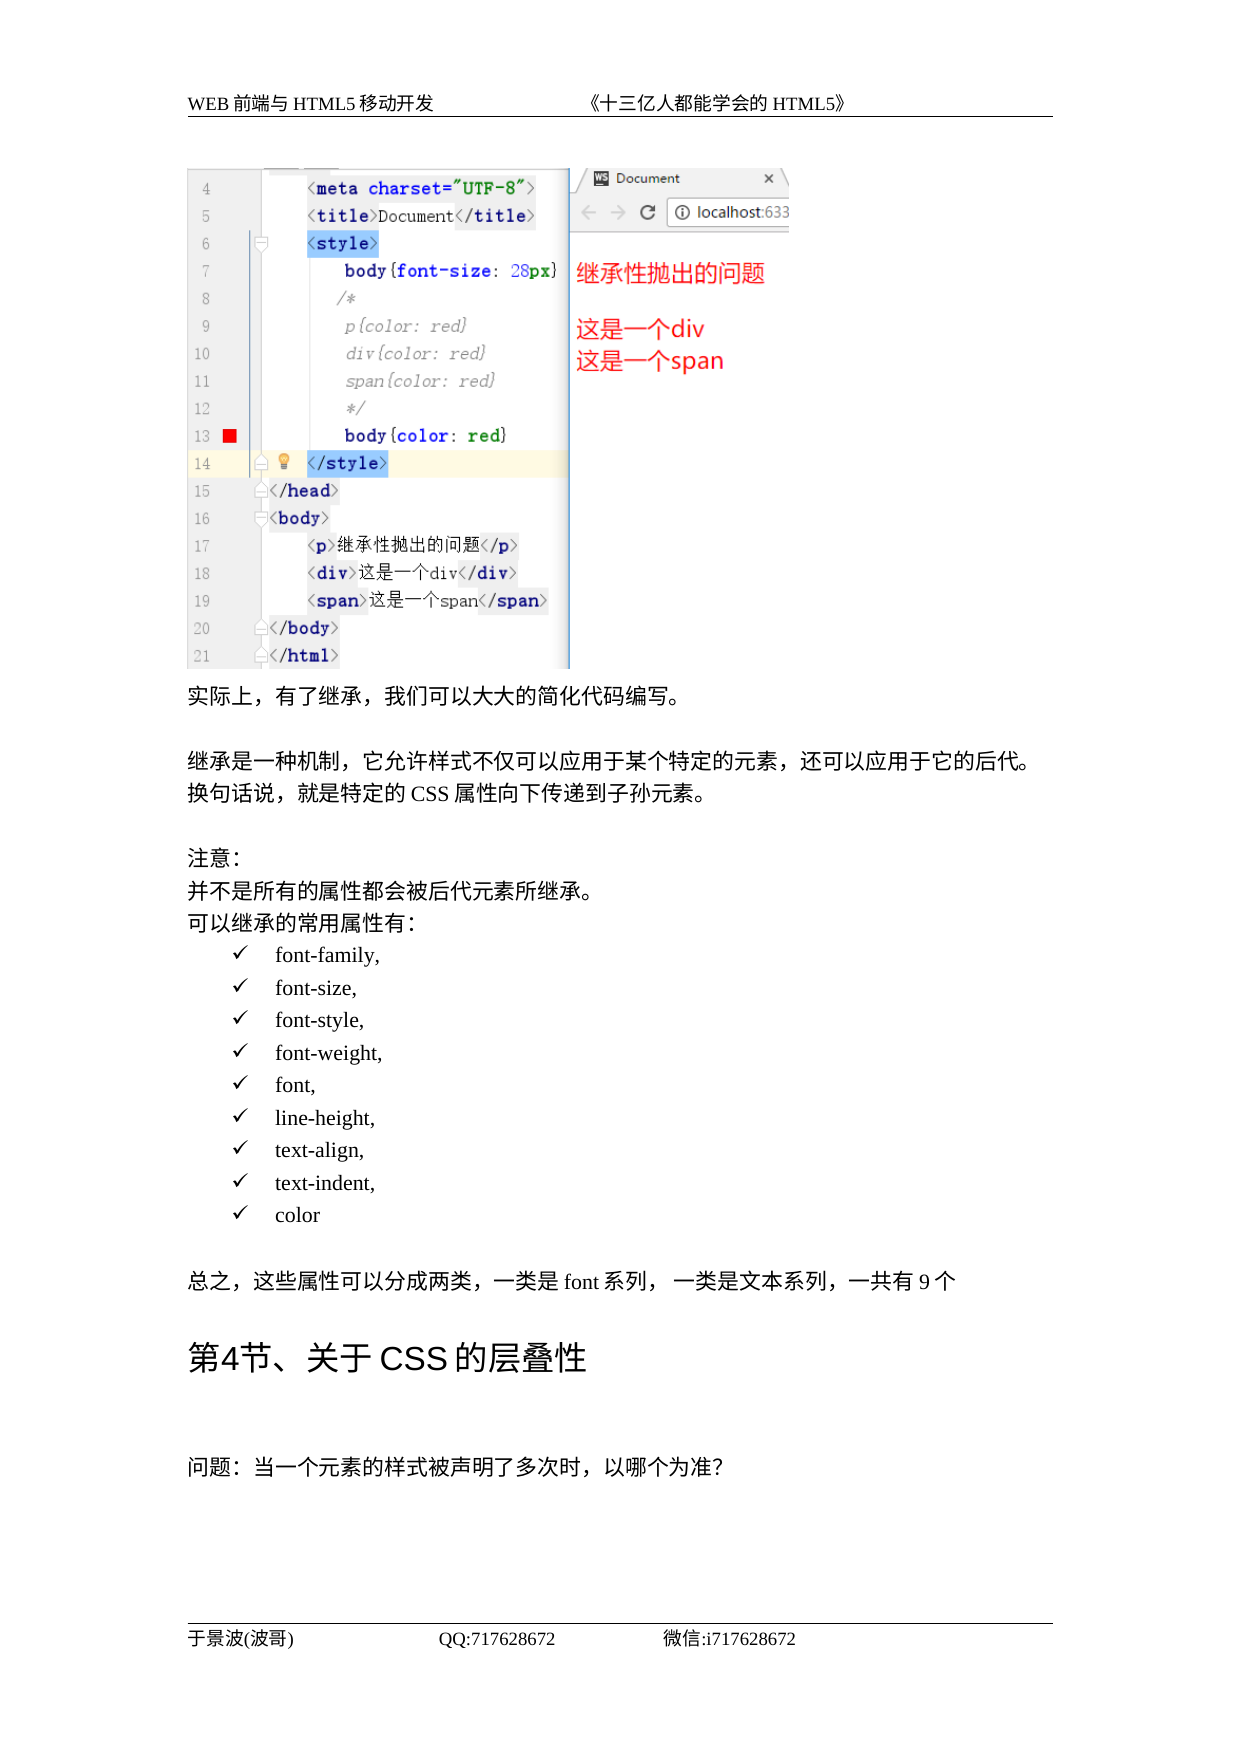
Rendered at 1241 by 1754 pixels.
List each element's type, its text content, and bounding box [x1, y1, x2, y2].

text 注意： [187, 841, 1053, 873]
text 总之，这些属性可以分成两类，一类是font系列， 一类是文本系列，一共有9个 [187, 1263, 1053, 1296]
text 继承是一种机制，它允许样式不仅可以应用于某个特定的元素，还可以应用于它的后代。换句话说，就是特定的CSS属性向下传递到子孙元素。 [187, 743, 1053, 808]
list line-height, [187, 1101, 1053, 1133]
list text-indent, [187, 1166, 1053, 1198]
subtitle 、关于CSS的层叠性 [187, 1323, 1053, 1388]
list font, [187, 1068, 1053, 1101]
picture [187, 168, 789, 669]
list font-size, [187, 971, 1053, 1003]
list font-family, [187, 938, 1053, 971]
text 问题：当一个元素的样式被声明了多次时，以哪个为准？ [187, 1450, 1053, 1482]
list font-weight, [187, 1036, 1053, 1068]
list color [187, 1198, 1053, 1231]
text 并不是所有的属性都会被后代元素所继承。 [187, 873, 1053, 906]
text 可以继承的常用属性有： [187, 906, 1053, 938]
text 实际上，有了继承，我们可以大大的简化代码编写。 [187, 678, 1053, 711]
list text-align, [187, 1133, 1053, 1166]
list font-style, [187, 1003, 1053, 1036]
